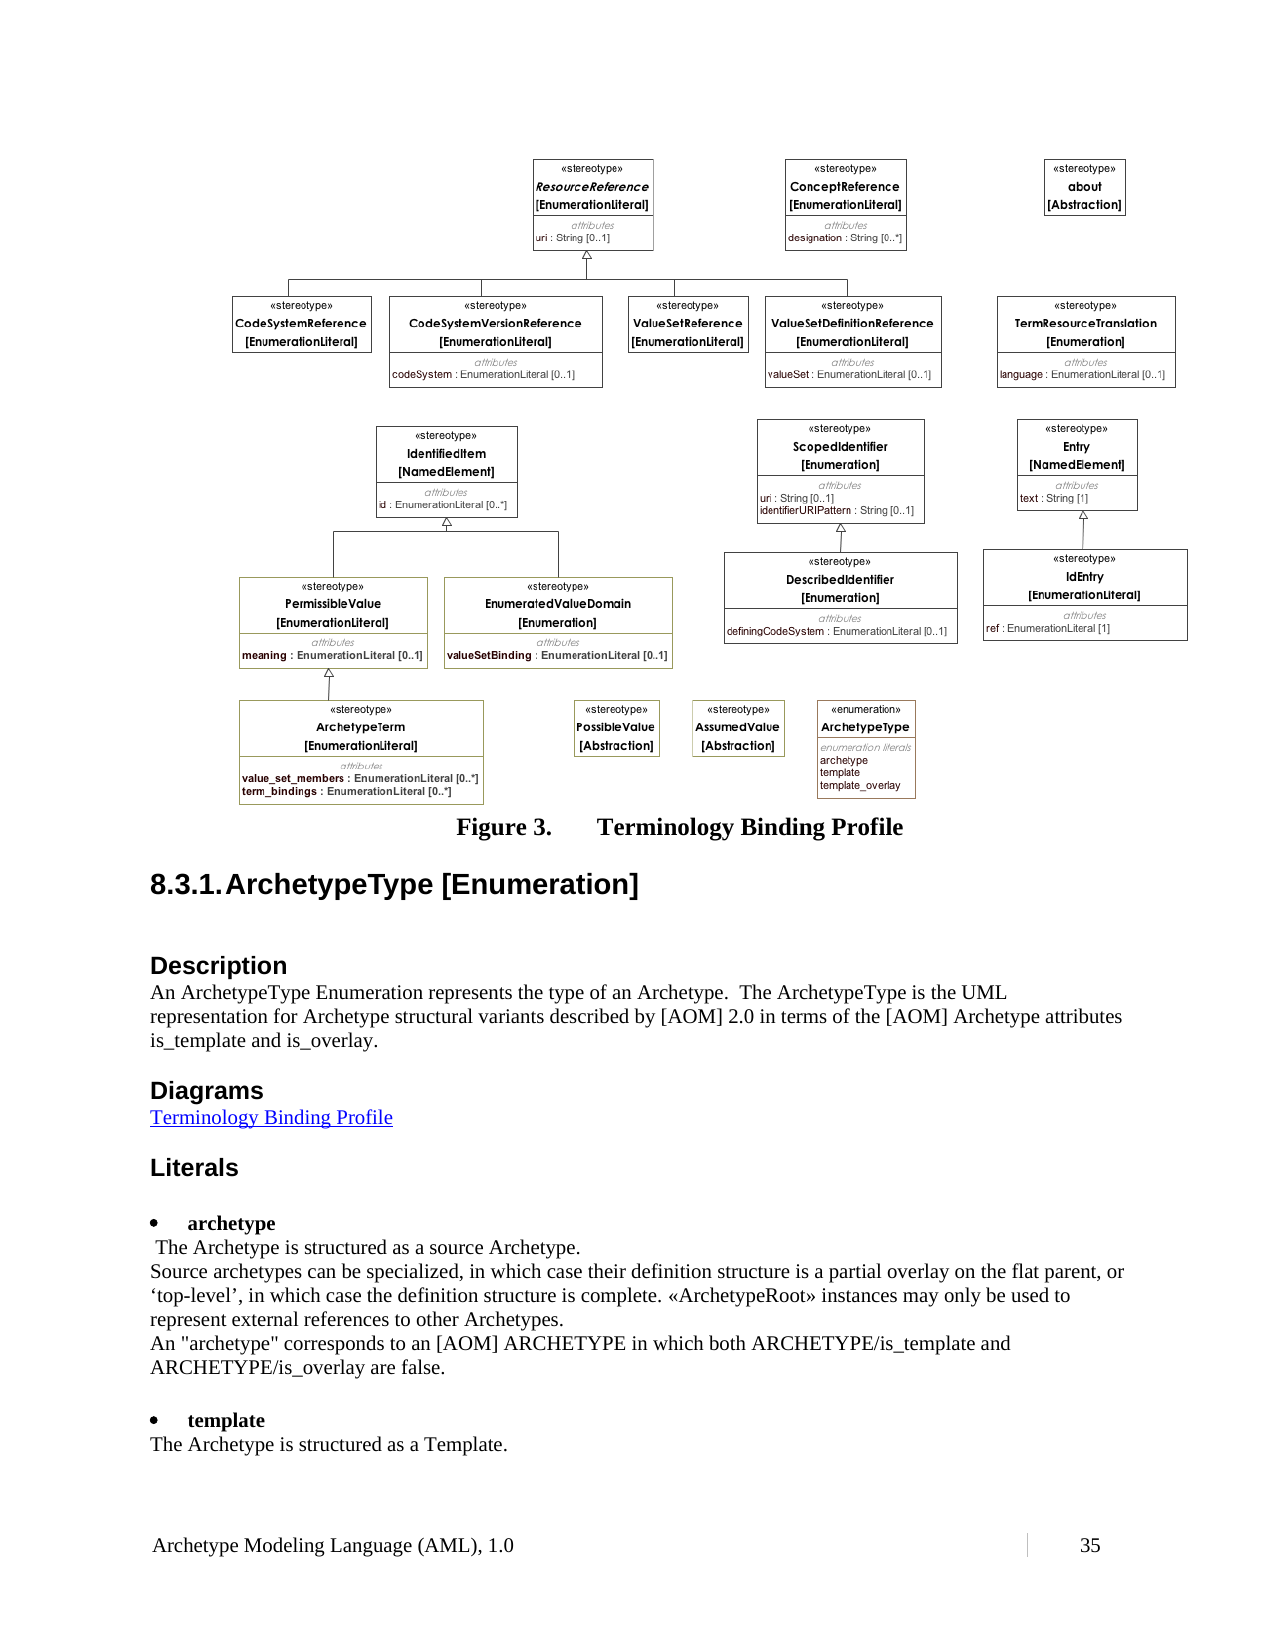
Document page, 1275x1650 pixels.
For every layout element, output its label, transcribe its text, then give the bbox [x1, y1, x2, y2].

list Terminology Binding Profile [234, 813, 1125, 841]
list archetype [150, 1211, 1125, 1235]
subtitle ArchetypeType [Enumeration] [150, 867, 1125, 900]
text An ArchetypeType Enumeration represents the type of an Archetype. The ArchetypeType is the UML representation for Archetype structural variants described by [AOM] 2.0 in terms of the [AOM] Archetype attributes is_template and is_overlay. [150, 980, 1125, 1052]
text Literals [150, 1153, 1125, 1182]
list template [150, 1408, 1125, 1432]
text An "archetype" corresponds to an [AOM] ARCHETYPE in which both ARCHETYPE/is_template and ARCHETYPE/is_overlay are false. [150, 1331, 1125, 1379]
text The Archetype is structured as a source Archetype. [150, 1235, 1125, 1259]
text The Archetype is structured as a Template. [150, 1432, 1125, 1456]
picture [225, 150, 1199, 813]
text Terminology Binding Profile [150, 1105, 1125, 1129]
text Source archetypes can be specialized, in which case their definition structure is a partial overlay on the flat parent, or ‘top-level’, in which case the definition structure is complete. «ArchetypeRoot» instances may only be used to represent external references to other Archetypes. [150, 1259, 1125, 1331]
text Diagrams [150, 1076, 1125, 1105]
text Description [150, 951, 1125, 980]
